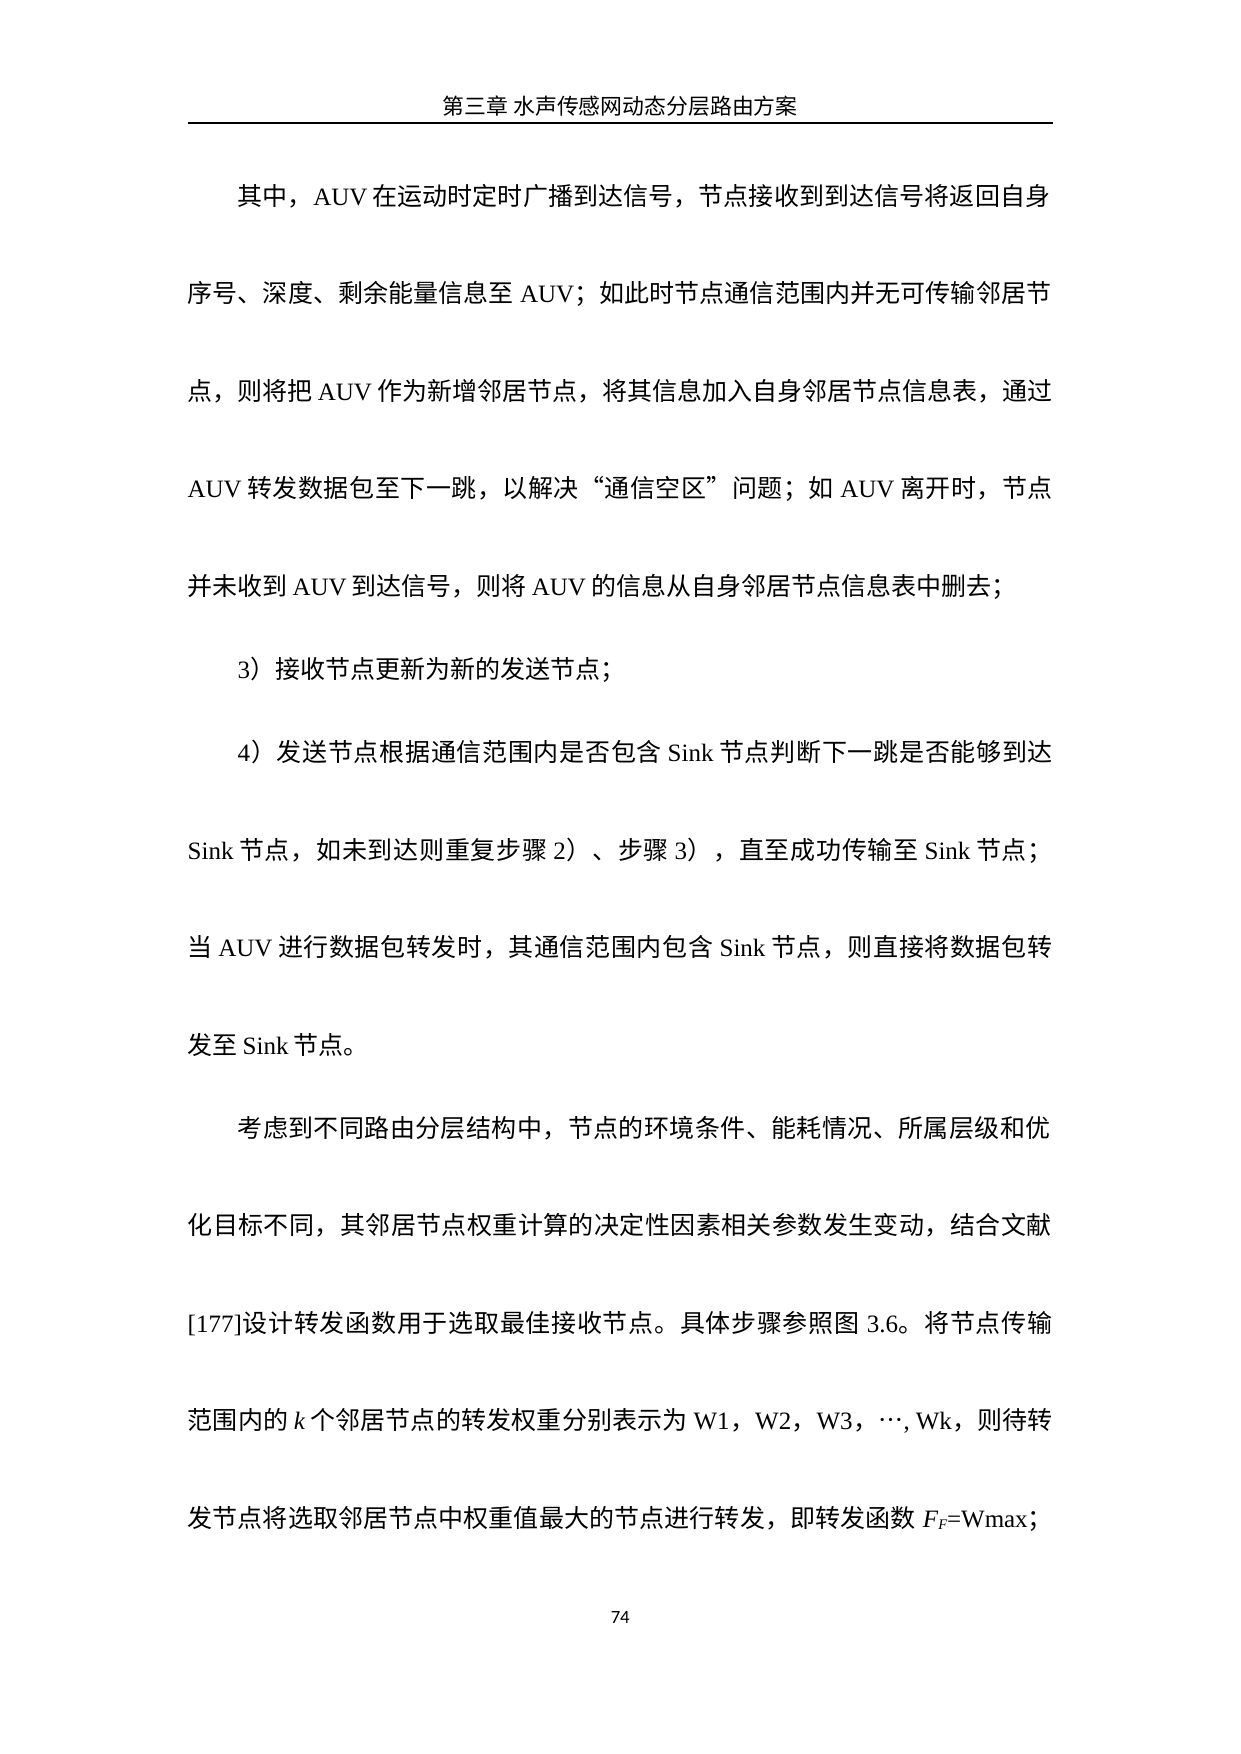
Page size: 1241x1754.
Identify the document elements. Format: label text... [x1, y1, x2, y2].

text 4）发送节点根据通信范围内是否包含Sink节点判断下一跳是否能够到达Sink节点，如未到达则重复步骤2）、步骤3），直至成功传输至Sink节点；当AUV进行数据包转发时，其通信范围内包含Sink节点，则直接将数据包转发至Sink节点。 [187, 718, 1053, 1076]
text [187, 1094, 1053, 1549]
text 其中，AUV在运动时定时广播到达信号，节点接收到到达信号将返回自身序号、深度、剩余能量信息至AUV；如此时节点通信范围内并无可传输邻居节点，则将把AUV作为新增邻居节点，将其信息加入自身邻居节点信息表，通过AUV转发数据包至下一跳，以解决“通信空区”问题；如AUV离开时，节点并未收到AUV到达信号，则将AUV的信息从自身邻居节点信息表中删去； [187, 162, 1053, 617]
text 3）接收节点更新为新的发送节点； [187, 635, 1053, 700]
